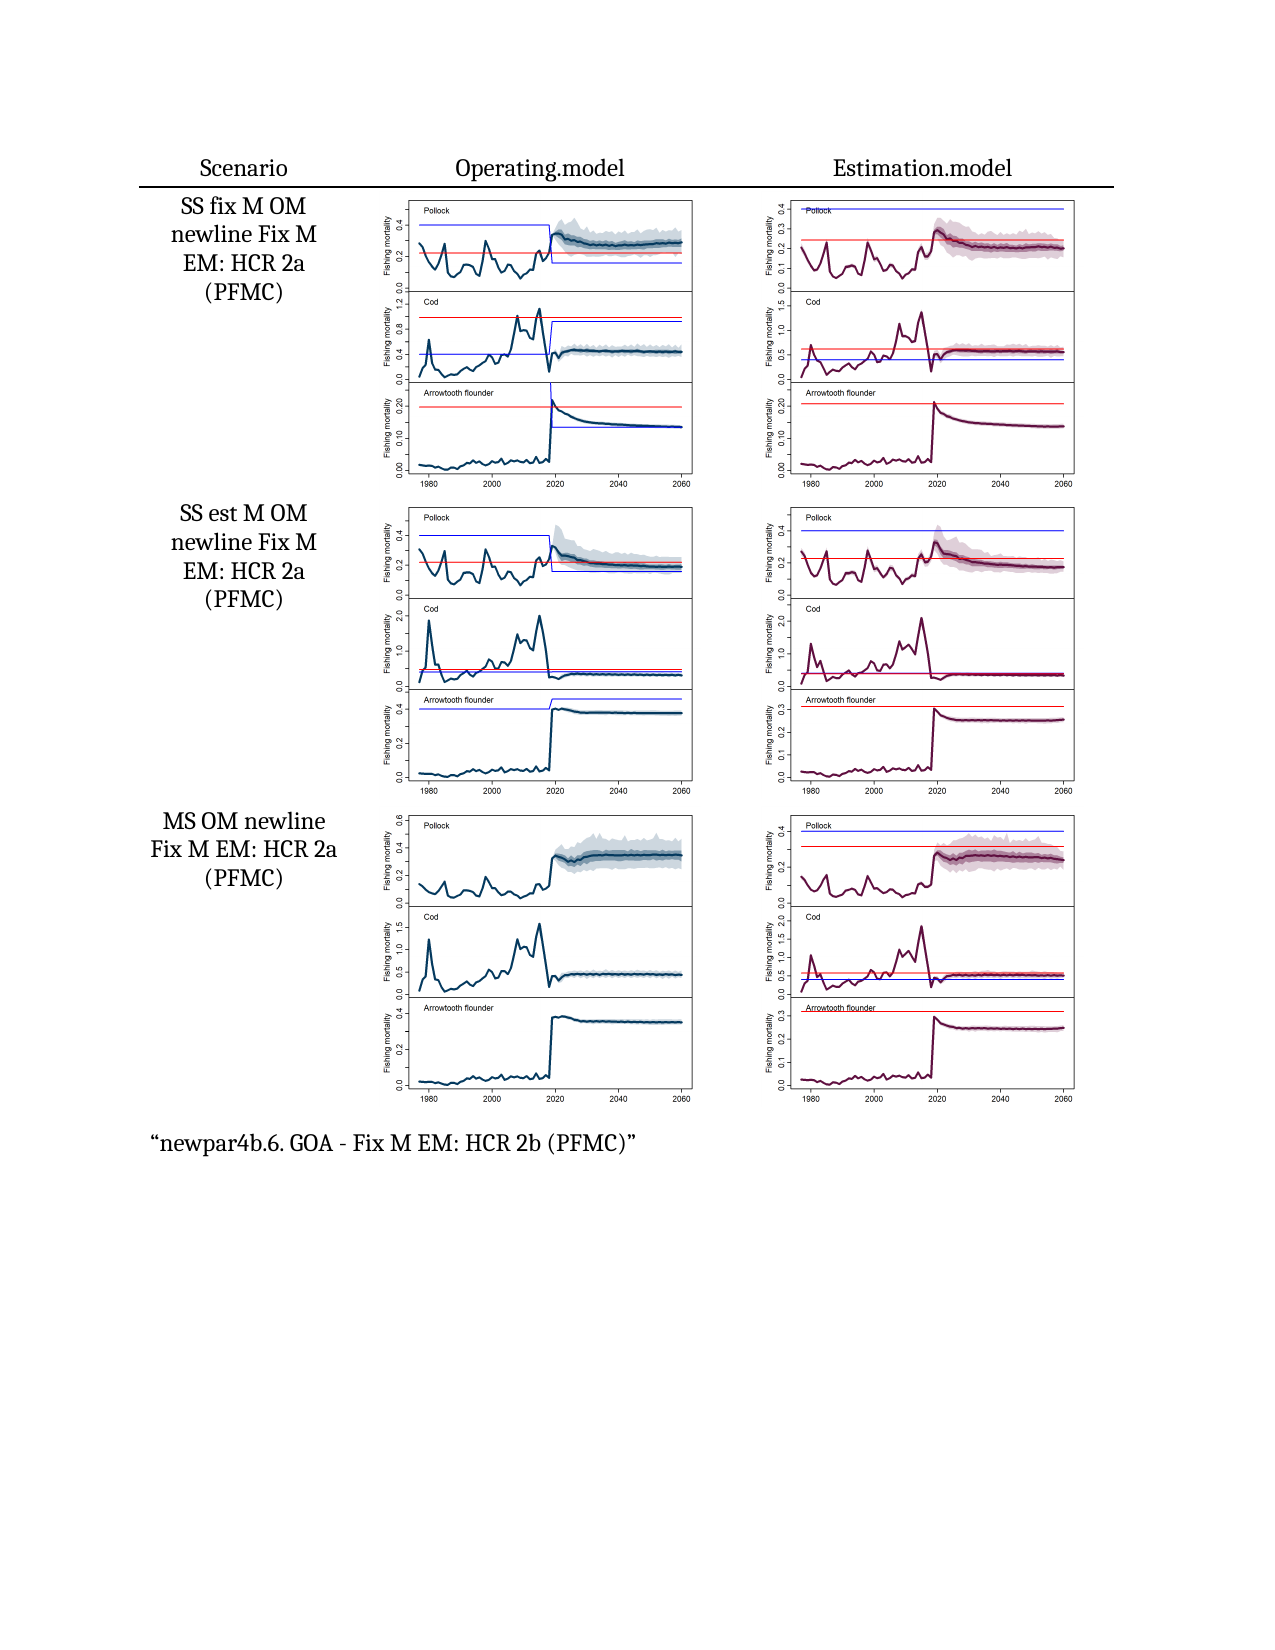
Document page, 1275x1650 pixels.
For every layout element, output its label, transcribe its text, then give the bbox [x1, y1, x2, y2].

text “newpar4b.6. GOA - Fix M EM: HCR 2b (PFMC)” [150, 1129, 1125, 1158]
picture [379, 499, 702, 799]
table_cell [349, 495, 731, 803]
picture [379, 191, 702, 492]
table_cell SS est M OM newline Fix M EM: HCR 2a (PFMC) [139, 495, 349, 803]
table_header Operating.model [349, 150, 731, 186]
table_cell SS fix M OM newline Fix M EM: HCR 2a (PFMC) [139, 188, 349, 495]
table_cell [731, 188, 1114, 495]
table_header Scenario [139, 150, 349, 186]
table_cell [731, 803, 1114, 1110]
picture [379, 806, 702, 1107]
picture [761, 806, 1084, 1107]
table_cell [731, 495, 1114, 803]
table_cell [349, 803, 731, 1110]
picture [761, 191, 1084, 492]
table_header Estimation.model [731, 150, 1114, 186]
picture [761, 499, 1084, 799]
table_cell MS OM newline Fix M EM: HCR 2a (PFMC) [139, 803, 349, 1110]
table_cell [349, 188, 731, 495]
